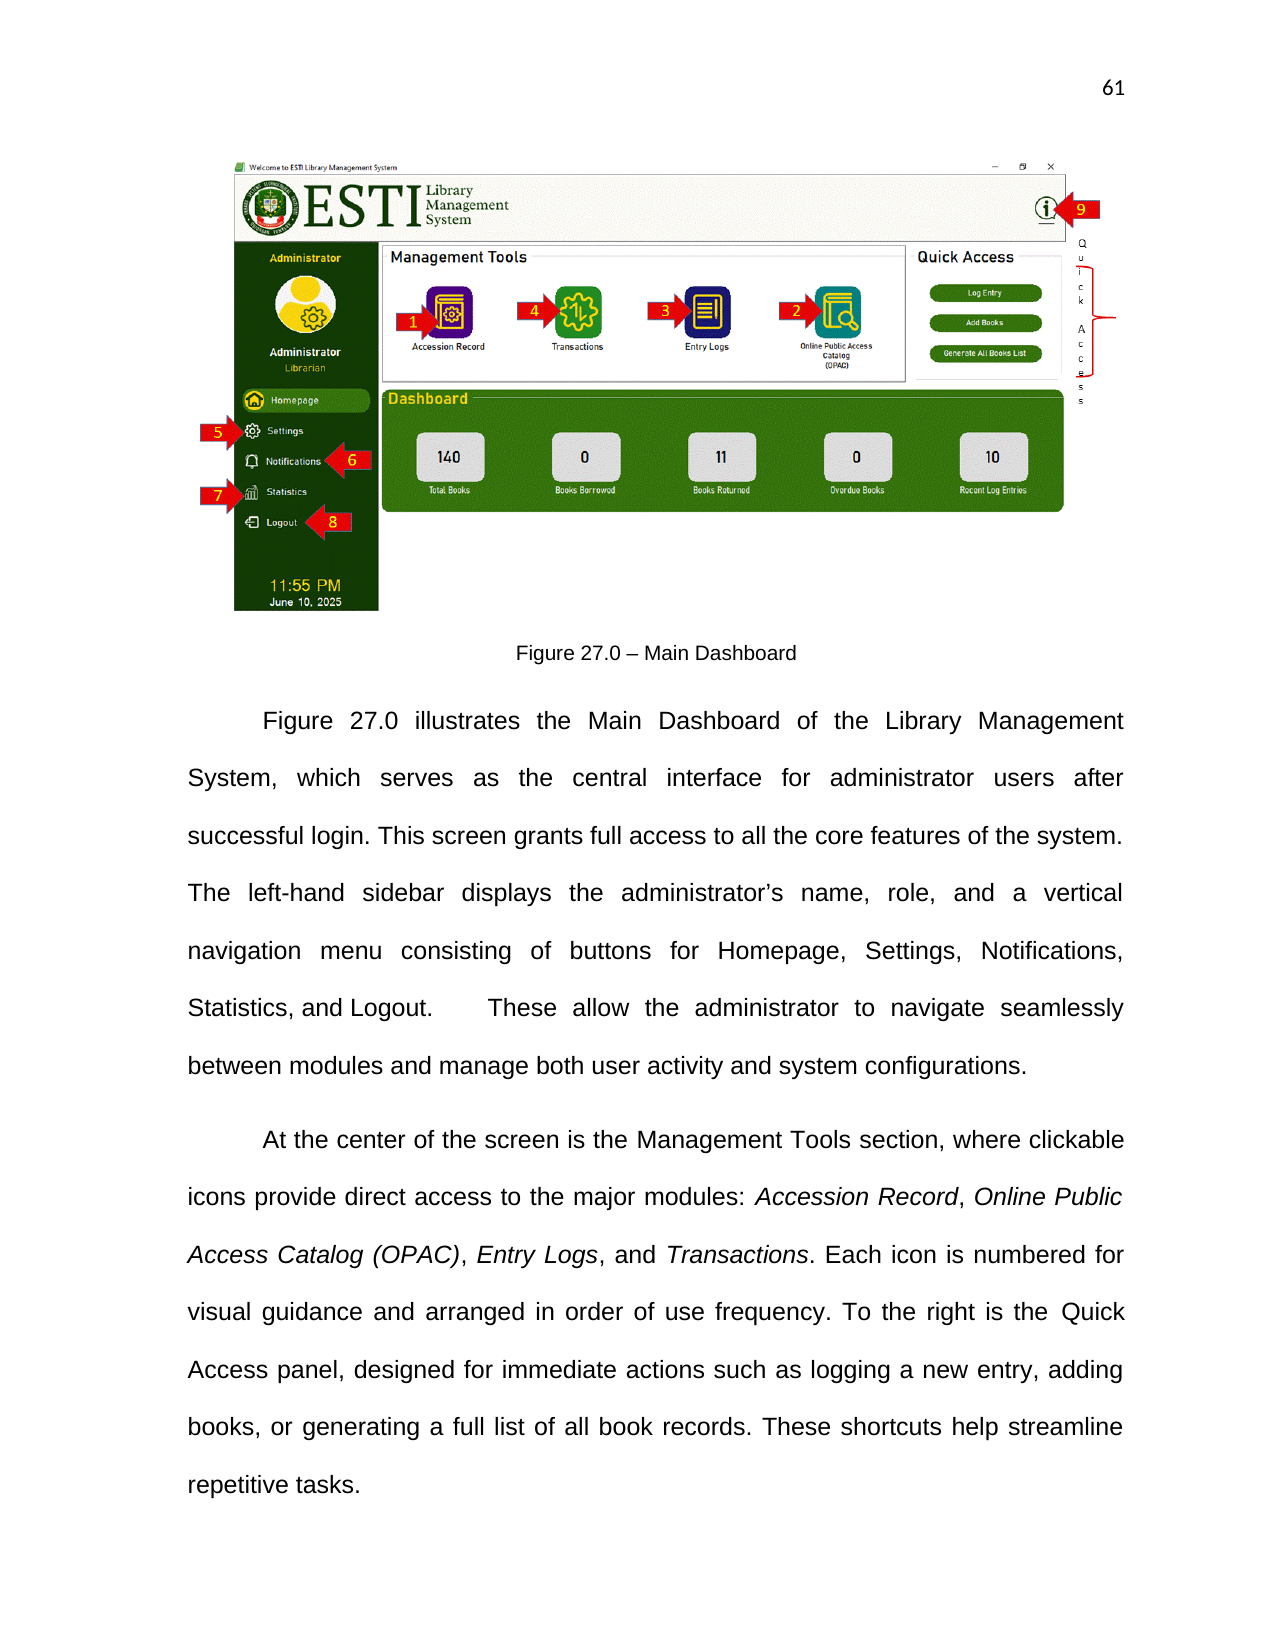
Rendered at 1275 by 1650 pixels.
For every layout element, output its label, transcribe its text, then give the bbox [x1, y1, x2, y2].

text At the center of the screen is the Management Tools section, where clickable icons provide direct access to the major modules: Accession Record, Online Public Access Catalog (OPAC), Entry Logs, and Transactions. Each icon is numbered for visual guidance and arranged in order of use frequency. To the right is the Quick Access panel, designed for immediate actions such as logging a new entry, adding books, or generating a full list of all book records. These shortcuts help streamline repetitive tasks. [187, 1125, 1125, 1499]
text Figure 27.0 illustrates the Main Dashboard of the Library Management System, which serves as the central interface for administrator users after successful login. This screen grants full access to all the core features of the system. The left-hand sidebar displays the administrator’s name, role, and a vertical navigation menu consisting of buttons for Homepage, Settings, Notifications, Statistics, and Logout. These allow the administrator to navigate seamlessly between modules and manage both user activity and system configurations. [187, 706, 1125, 1079]
picture [190, 150, 1123, 618]
